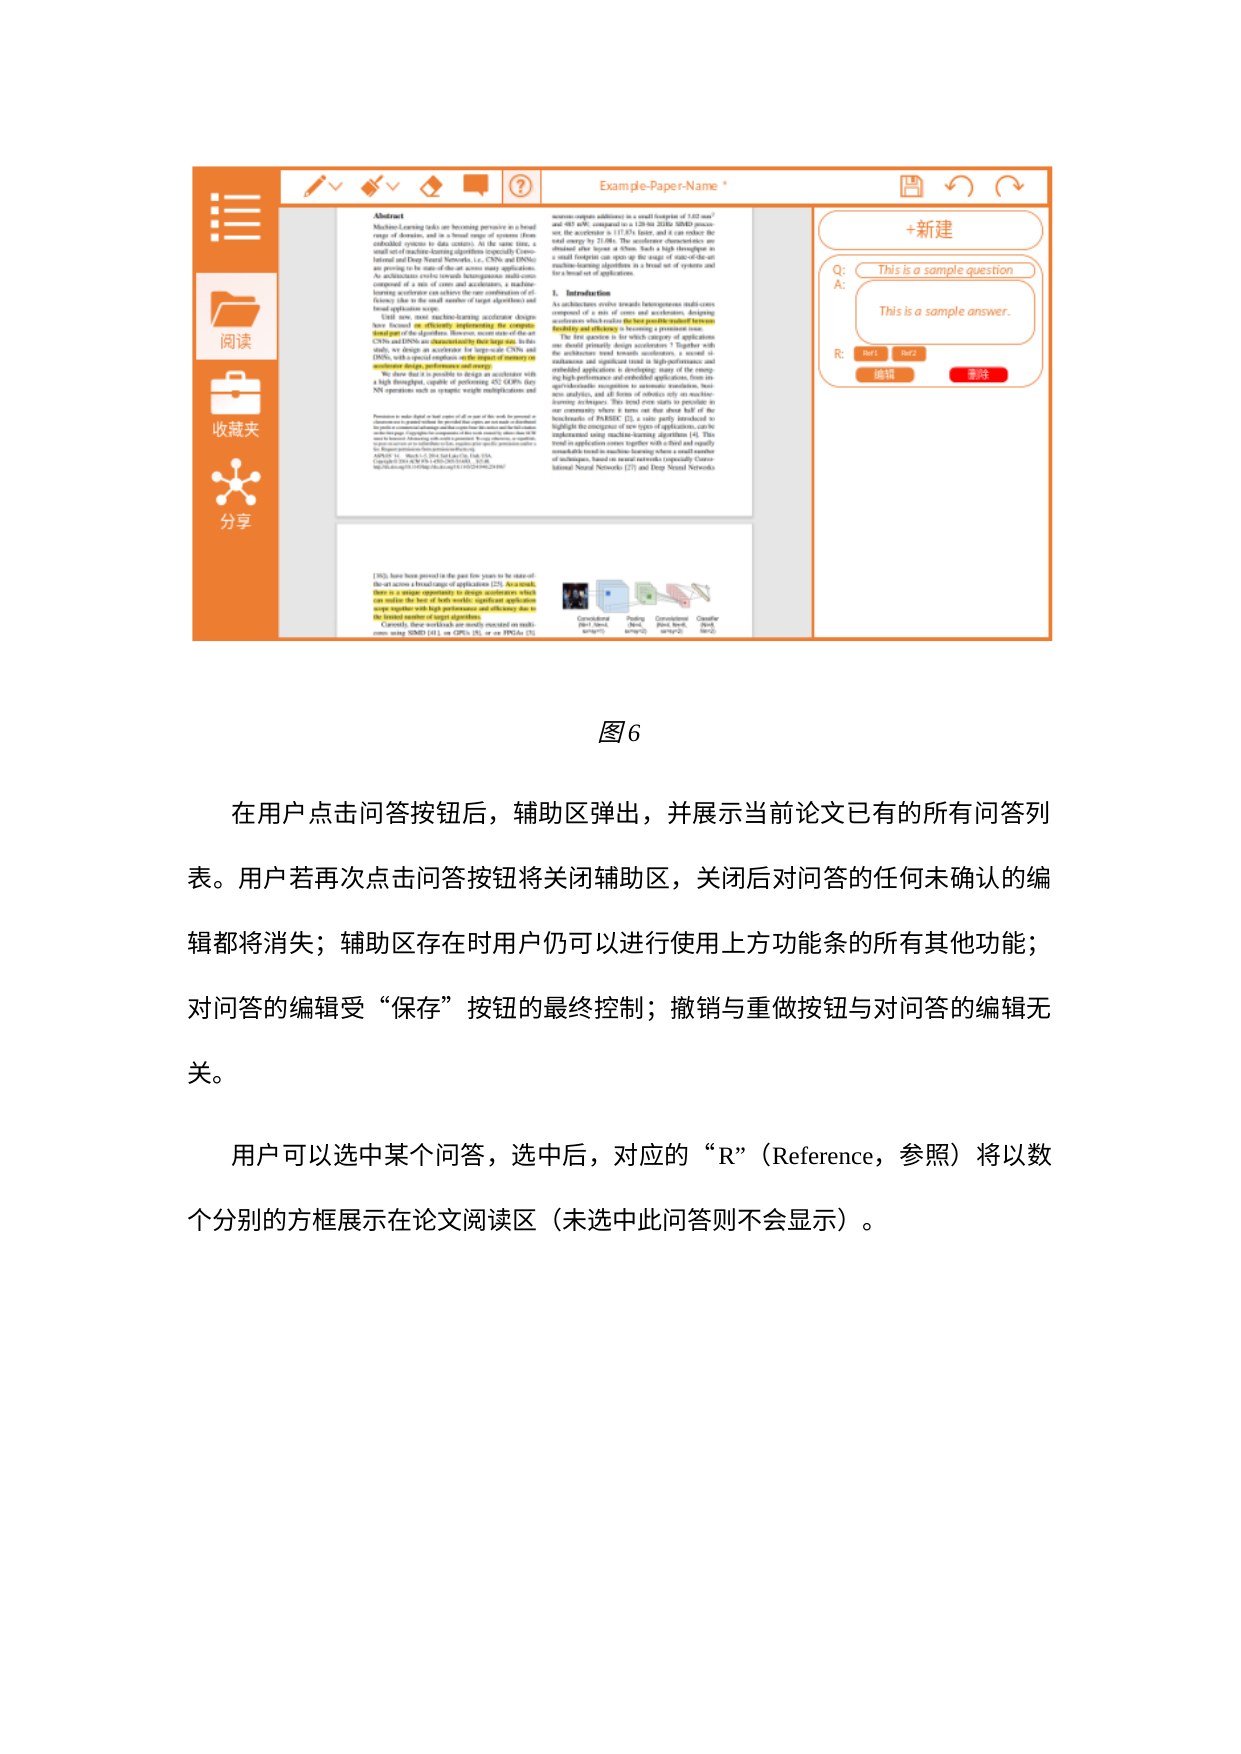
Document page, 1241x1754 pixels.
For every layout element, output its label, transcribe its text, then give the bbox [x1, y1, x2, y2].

text 用户可以选中某个问答，选中后，对应的“R”（Reference，参照）将以数个分别的方框展示在论文阅读区（未选中此问答则不会显示）。 [187, 1121, 1053, 1251]
text 图6 [187, 698, 1053, 763]
text 在用户点击问答按钮后，辅助区弹出，并展示当前论文已有的所有问答列表。用户若再次点击问答按钮将关闭辅助区，关闭后对问答的任何未确认的编辑都将消失；辅助区存在时用户仍可以进行使用上方功能条的所有其他功能；对问答的编辑受“保存”按钮的最终控制；撤销与重做按钮与对问答的编辑无关。 [187, 779, 1053, 1104]
